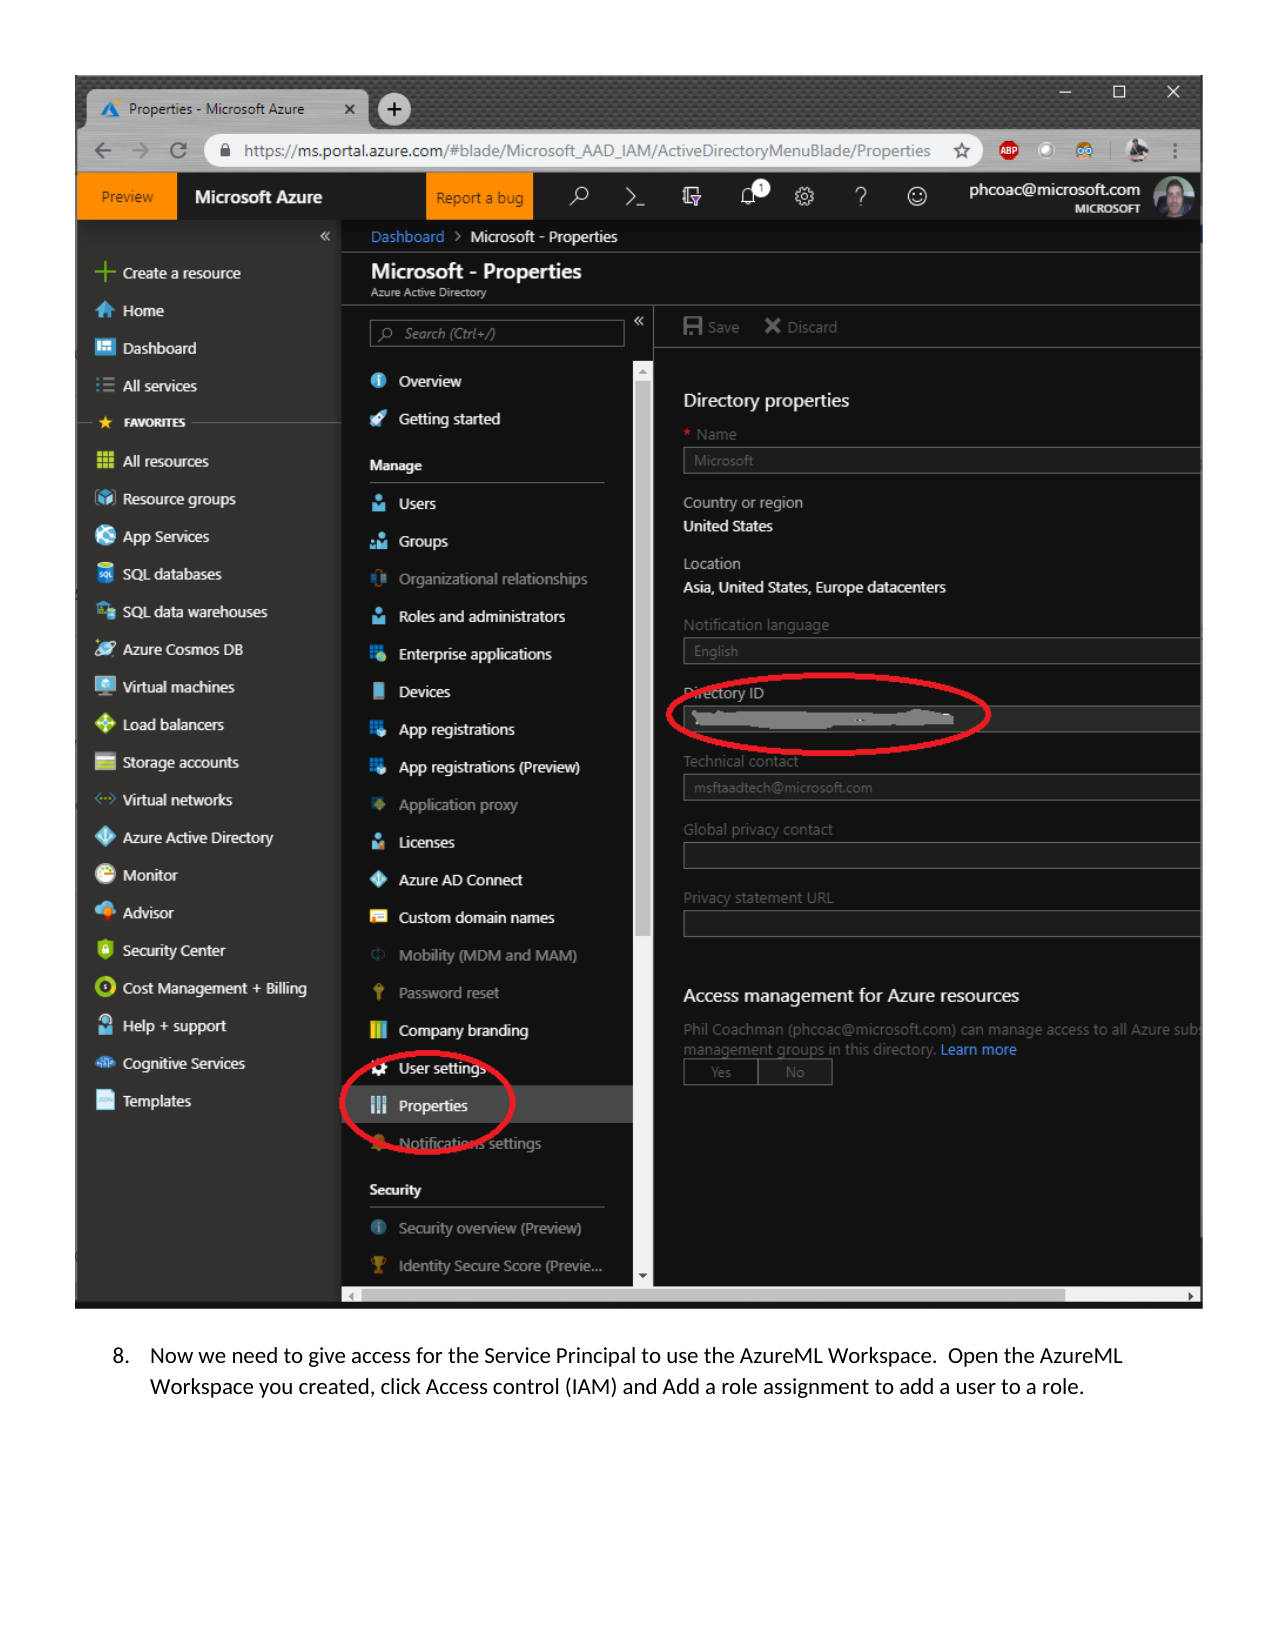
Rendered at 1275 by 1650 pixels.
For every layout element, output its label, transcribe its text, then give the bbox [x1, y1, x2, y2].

picture [75, 75, 1204, 1323]
list Now we need to give access for the Service Principal to use the AzureML Workspace. Open the AzureML Workspace you created, click Access control (IAM) and Add a role assignment to add a user to a role. [112, 1342, 1200, 1400]
